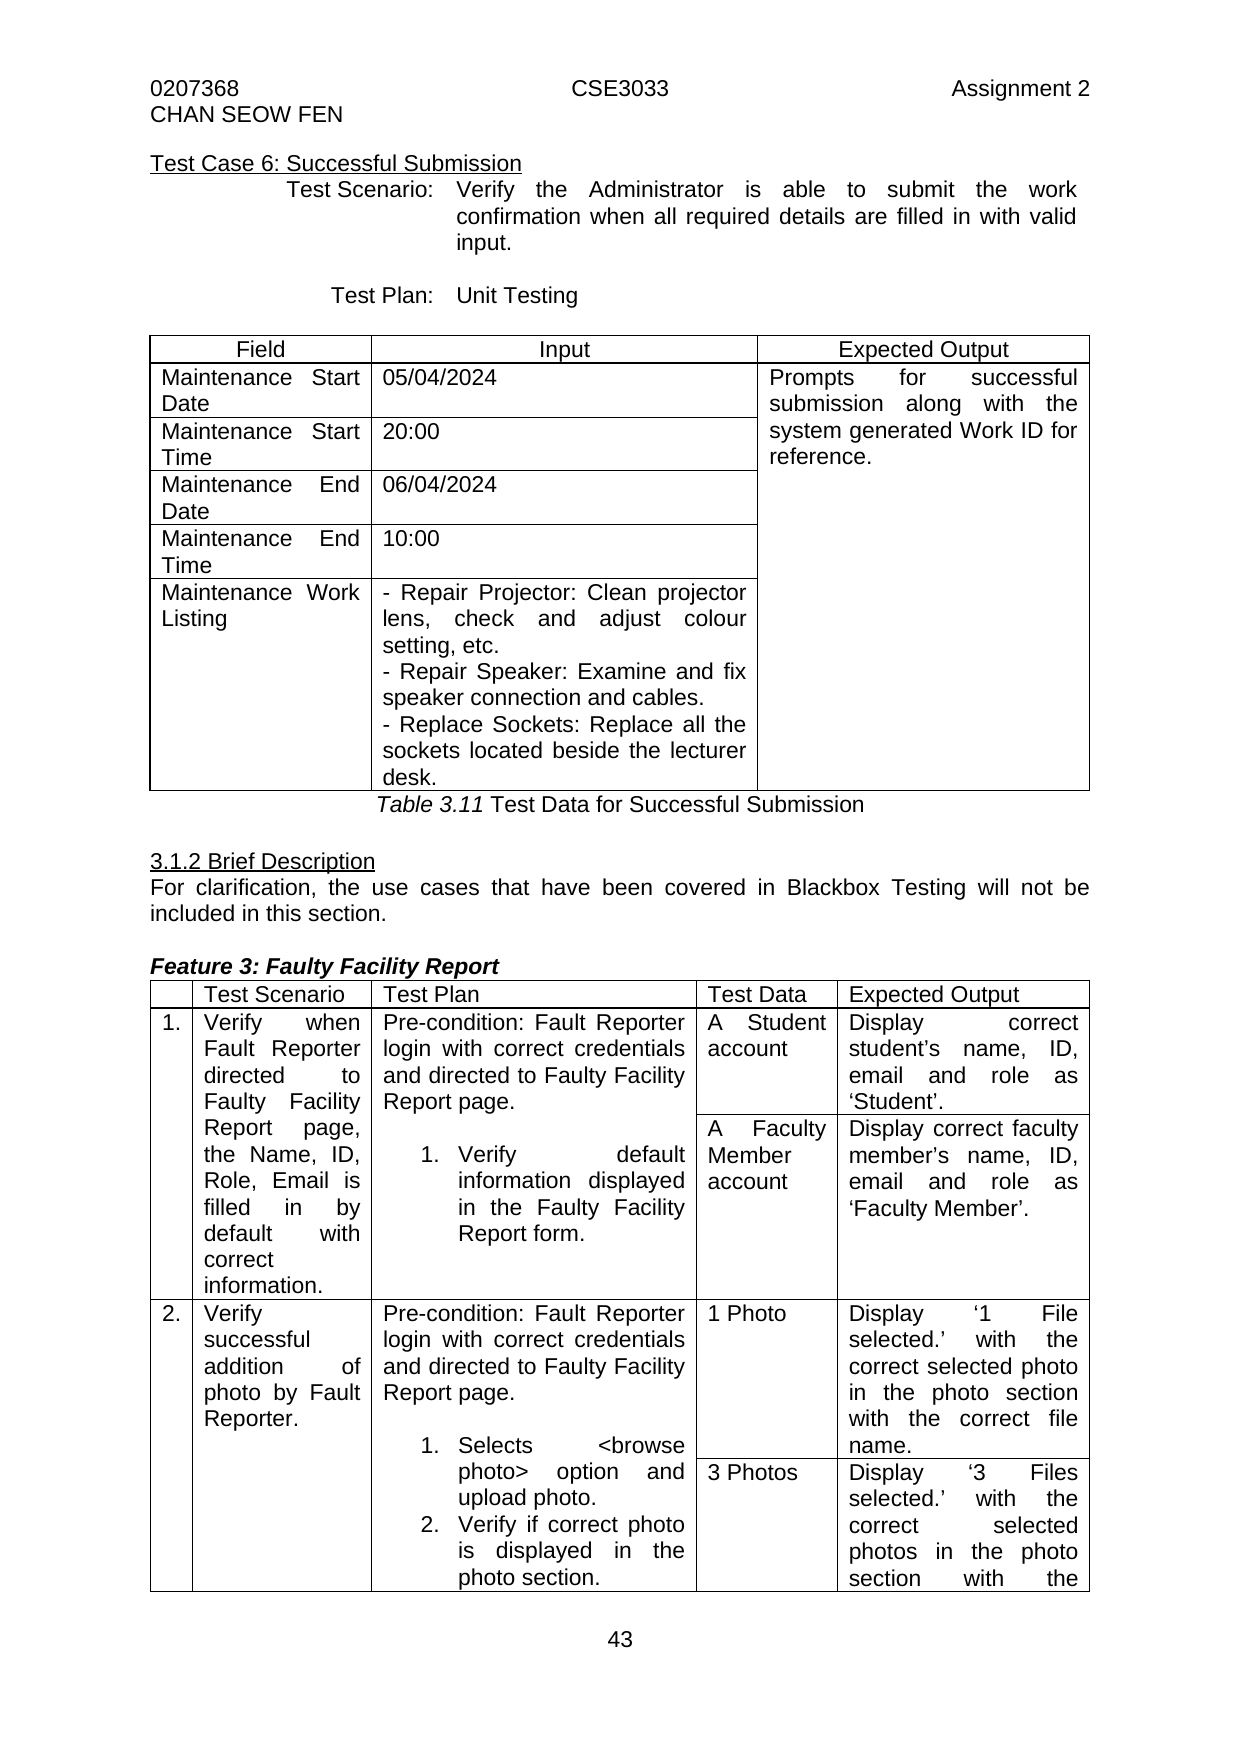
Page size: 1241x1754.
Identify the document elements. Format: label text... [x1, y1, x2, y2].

table_cell Pre-condition: Fault Reporter login with correct credentials and directed to Faulty Facility Report page. Selects <browse photo> option and upload photo. Verify if correct photo is displayed in the photo section. [372, 1300, 696, 1591]
text Feature 3: Faulty Facility Report [150, 953, 1090, 979]
table_cell A Student account [697, 1009, 837, 1114]
table_cell Expected Output [758, 336, 1089, 362]
table_cell Maintenance End Date [151, 471, 371, 524]
table_cell 10:00 [372, 525, 757, 578]
text Test Case 6: Successful Submission [150, 150, 1090, 176]
table_cell Maintenance End Time [151, 525, 371, 578]
table_cell Prompts for successful submission along with the system generated Work ID for reference. [758, 364, 1089, 790]
table_cell 2. [151, 1300, 192, 1591]
table_cell Input [372, 336, 757, 362]
text For clarification, the use cases that have been covered in Blackbox Testing will not be included in this section. [150, 874, 1090, 927]
table_header Test Scenario [193, 981, 371, 1007]
table_cell Field [151, 336, 371, 362]
table_header Test Scenario: [150, 176, 445, 282]
table_header Test Data [697, 981, 837, 1007]
table_cell Display correct faculty member’s name, ID, email and role as ‘Faculty Member’. [838, 1115, 1089, 1299]
subtitle 3.1.2 Brief Description [150, 848, 1090, 874]
table_cell 1 Photo [697, 1300, 837, 1458]
table_cell - Repair Projector: Clean projector lens, check and adjust colour setting, etc. - Repair Speaker: Examine and fix speaker connection and cables. - Replace Sockets: Replace all the sockets located beside the lecturer desk. [372, 579, 757, 790]
table_cell Maintenance Start Date [151, 364, 371, 417]
table_cell Test Plan: [150, 282, 445, 334]
table_cell 3 Photos [697, 1459, 837, 1591]
table_cell 06/04/2024 [372, 471, 757, 524]
table_cell 1. [151, 1009, 192, 1299]
table_header Verify the Administrator is able to submit the work confirmation when all required details are filled in with valid input. [445, 176, 1089, 282]
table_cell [838, 1459, 1089, 1591]
table_cell A Faculty Member account [697, 1115, 837, 1299]
table_cell Display ‘1 File selected.’ with the correct selected photo in the photo section with the correct file name. [838, 1300, 1089, 1458]
table_cell Verify when Fault Reporter directed to Faulty Facility Report page, the Name, ID, Role, Email is filled in by default with correct information. [193, 1009, 371, 1299]
table_cell 05/04/2024 [372, 364, 757, 417]
table_cell Unit Testing [445, 282, 1089, 334]
table_cell Verify successful addition of photo by Fault Reporter. [193, 1300, 371, 1591]
table_cell Maintenance Start Time [151, 418, 371, 470]
table_cell 20:00 [372, 418, 757, 470]
table_header Expected Output [838, 981, 1089, 1007]
table_cell Maintenance Work Listing [151, 579, 371, 790]
text Table 3.11 Test Data for Successful Submission [150, 791, 1090, 817]
table_header Test Plan [372, 981, 696, 1007]
table_cell Pre-condition: Fault Reporter login with correct credentials and directed to Faulty Facility Report page. Verify default information displayed in the Faulty Facility Report form. [372, 1009, 696, 1299]
table_cell Display correct student’s name, ID, email and role as ‘Student’. [838, 1009, 1089, 1114]
table_header [151, 981, 192, 1007]
